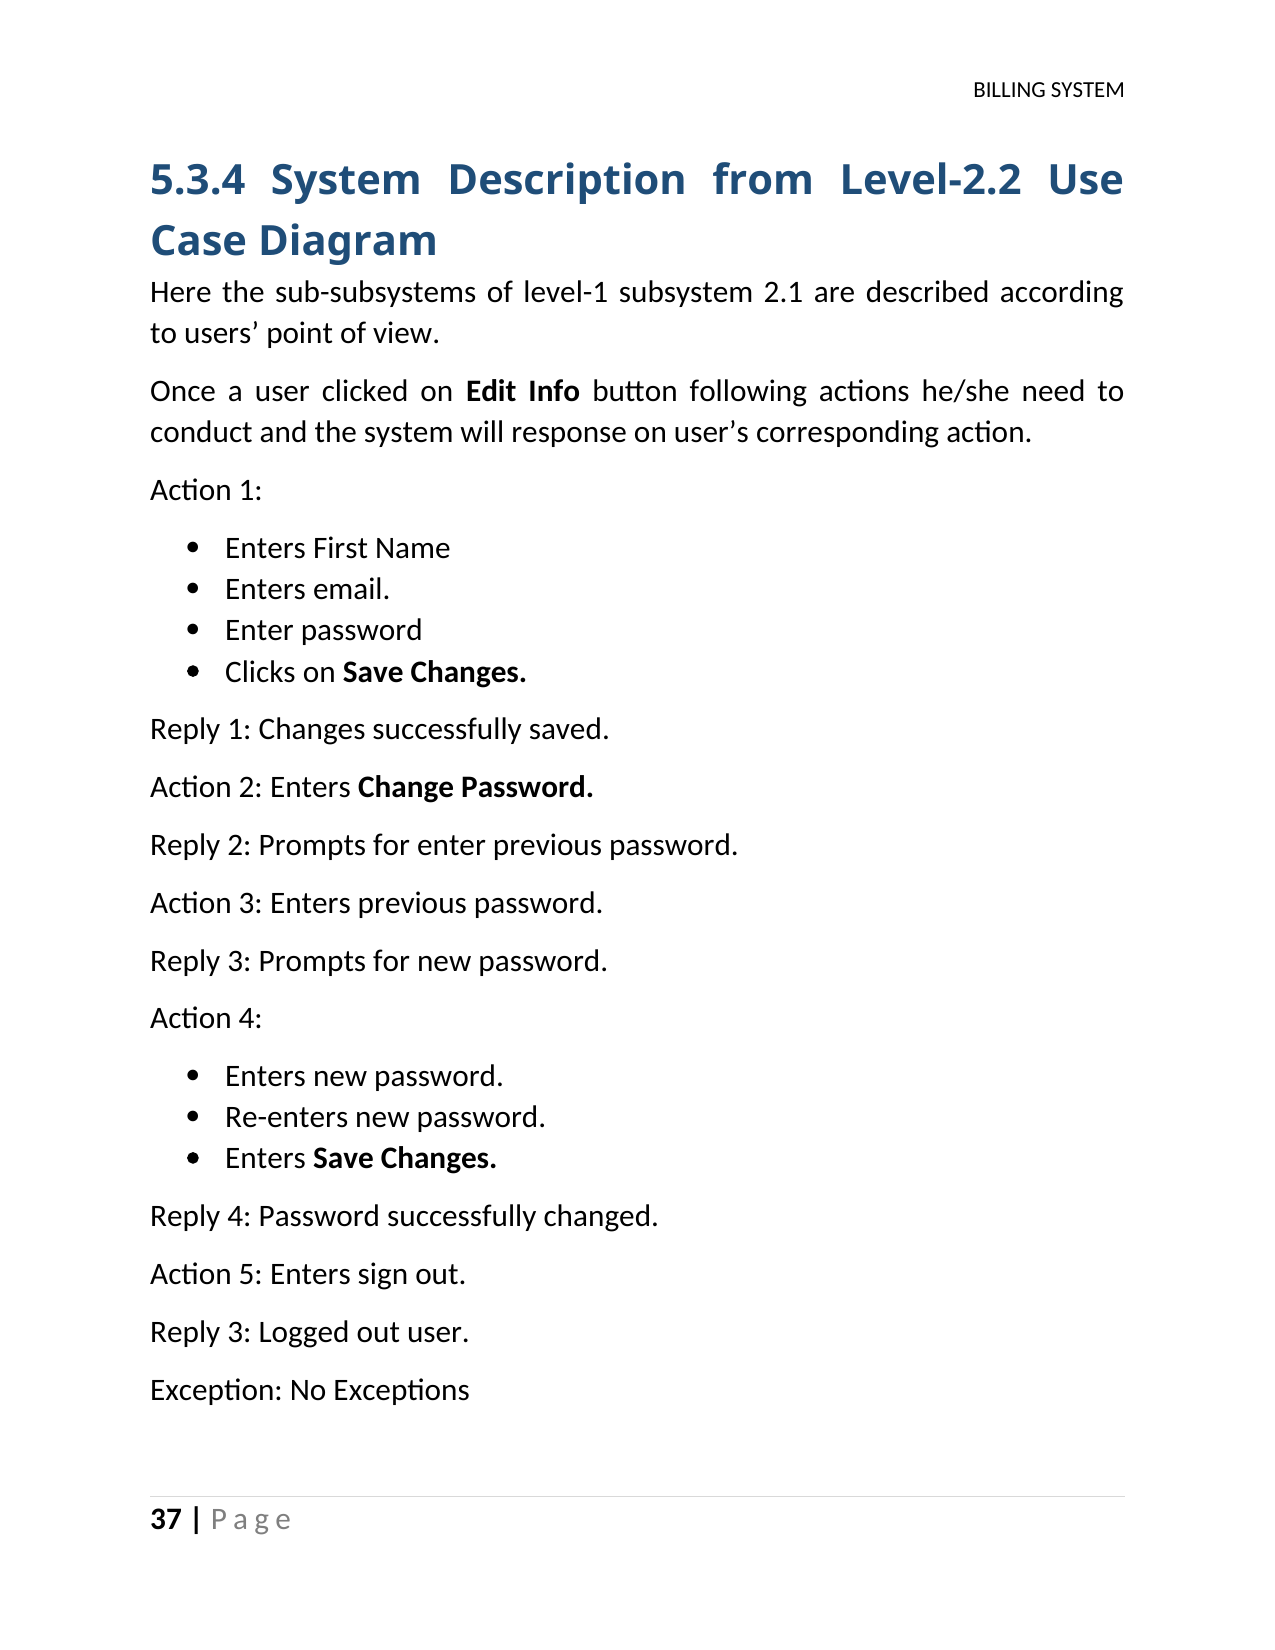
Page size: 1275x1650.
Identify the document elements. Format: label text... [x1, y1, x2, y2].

text Action 3: Enters previous password. [150, 883, 1125, 921]
text Reply 2: Prompts for enter previous password. [150, 825, 1125, 863]
text Here the sub-subsystems of level-1 subsystem 2.1 are described according to users’ point of view. [150, 272, 1125, 352]
text Exception: No Exceptions [150, 1370, 1125, 1408]
text Action 4: [150, 998, 1125, 1037]
text Once a user clicked on Edit Info button following actions he/she need to conduct and the system will response on user’s corresponding action. [150, 371, 1125, 451]
text Reply 3: Prompts for new password. [150, 941, 1125, 979]
text Reply 4: Password successfully changed. [150, 1196, 1125, 1234]
text Reply 3: Logged out user. [150, 1312, 1125, 1350]
list Enters Save Changes. [187, 1139, 1125, 1177]
list Enters First Name [187, 528, 1125, 566]
text Action 5: Enters sign out. [150, 1254, 1125, 1292]
list Re-enters new password. [187, 1097, 1125, 1136]
list Enters new password. [187, 1056, 1125, 1094]
text Reply 1: Changes successfully saved. [150, 709, 1125, 748]
list Clicks on Save Changes. [187, 652, 1125, 690]
subtitle 5.3.4 System Description from Level-2.2 Use Case Diagram [150, 150, 1125, 268]
list Enter password [187, 611, 1125, 649]
list Enters email. [187, 569, 1125, 607]
text Action 2: Enters Change Password. [150, 767, 1125, 805]
text Action 1: [150, 470, 1125, 508]
